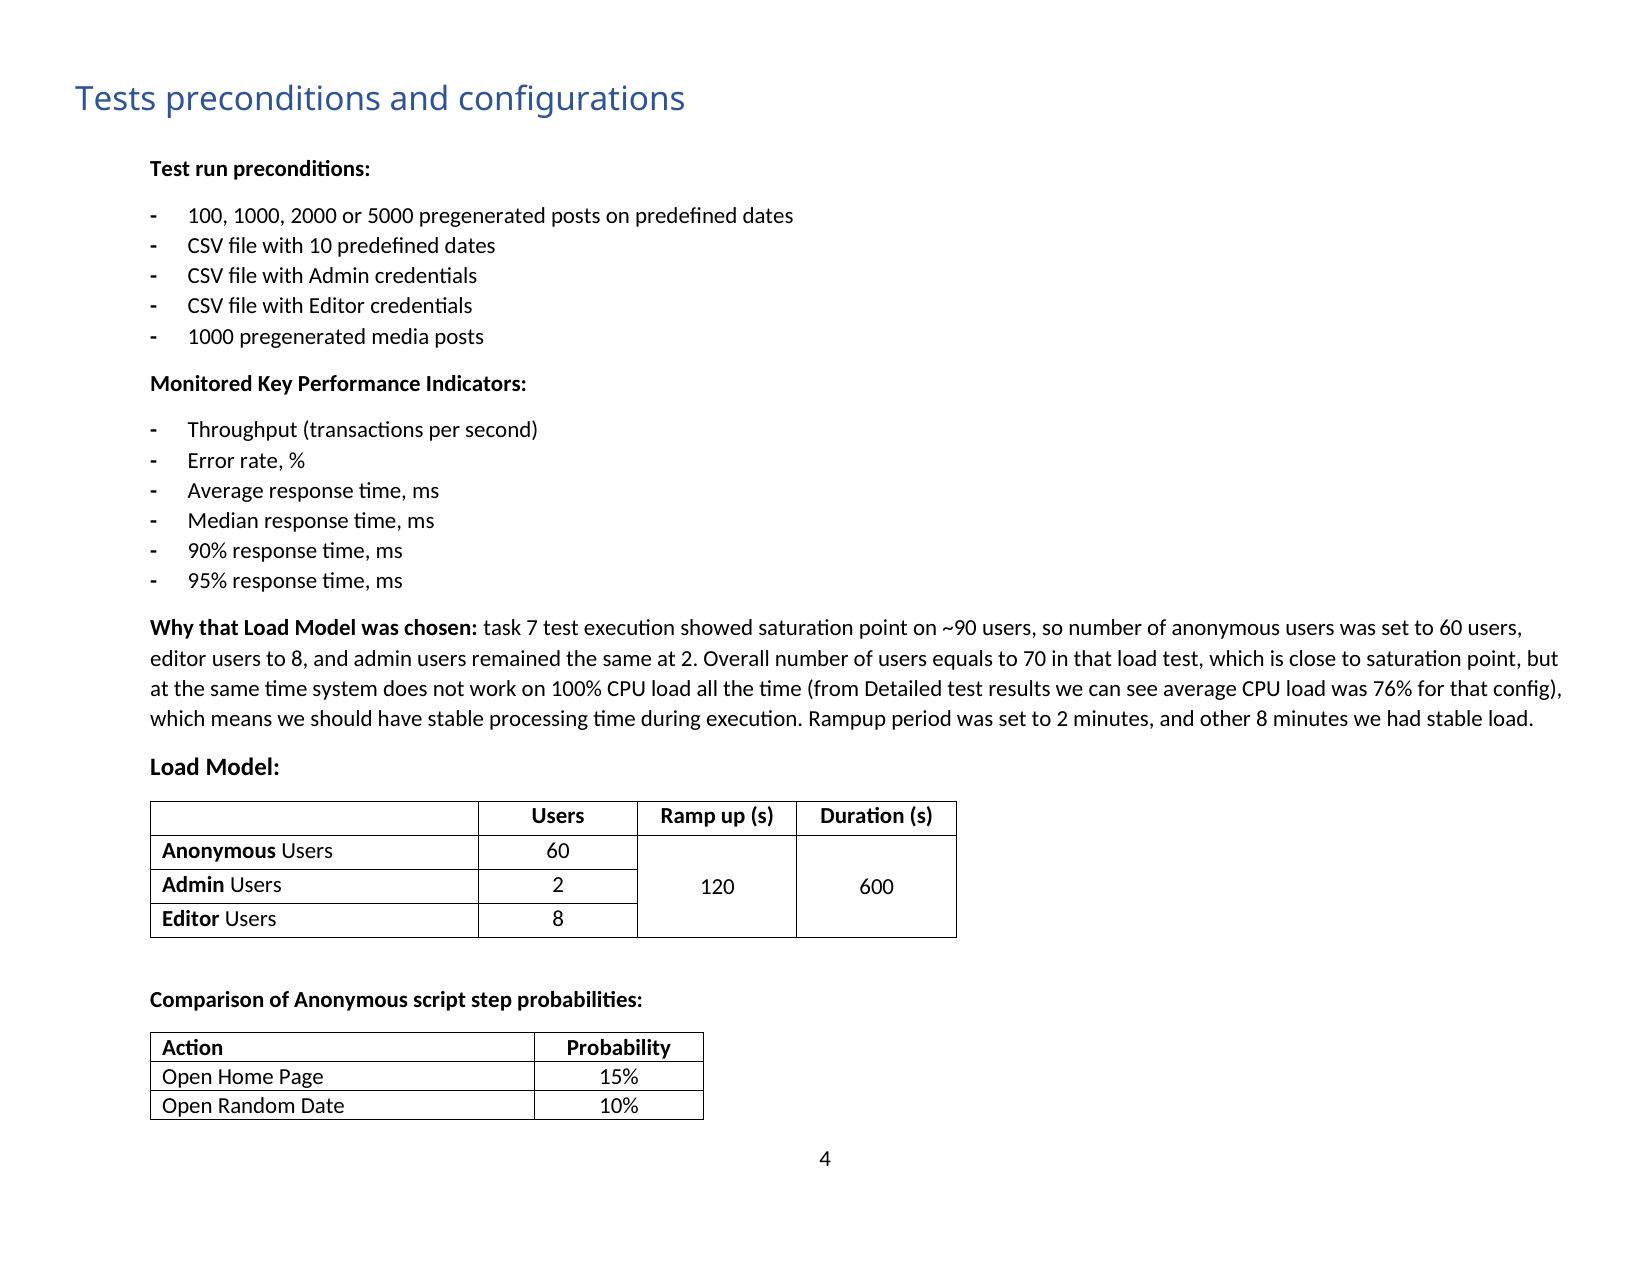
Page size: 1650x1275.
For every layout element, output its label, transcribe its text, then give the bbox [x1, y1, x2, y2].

text Monitored Key Performance Indicators: [150, 369, 1575, 397]
list Average response time, ms [150, 476, 1575, 504]
table_cell 60 [479, 836, 637, 869]
text Comparison of Anonymous script step probabilities: [150, 985, 1575, 1013]
list Median response time, ms [150, 506, 1575, 534]
list Error rate, % [150, 446, 1575, 474]
text Test run preconditions: [150, 124, 1575, 182]
table_cell 8 [479, 904, 637, 937]
table_cell Anonymous Users [151, 836, 478, 869]
table_header [151, 802, 478, 835]
table_cell 600 [797, 836, 956, 937]
list CSV file with 10 predefined dates [150, 231, 1575, 259]
list 100, 1000, 2000 or 5000 pregenerated posts on predefined dates [150, 201, 1575, 229]
list CSV file with Admin credentials [150, 261, 1575, 289]
table_cell Open Random Date [151, 1091, 534, 1119]
table_cell Admin Users [151, 870, 478, 903]
subtitle Tests preconditions and configurations [75, 75, 1575, 120]
table_cell 2 [479, 870, 637, 903]
list Throughput (transactions per second) [150, 416, 1575, 444]
table_cell 120 [638, 836, 796, 937]
table_cell 15% [535, 1062, 703, 1090]
table_header Users [479, 802, 637, 835]
list 1000 pregenerated media posts [150, 322, 1575, 350]
table_cell Open Home Page [151, 1062, 534, 1090]
list CSV file with Editor credentials [150, 292, 1575, 320]
list 90% response time, ms [150, 536, 1575, 564]
table_header Duration (s) [797, 802, 956, 835]
table_header Probability [535, 1033, 703, 1061]
text Why that Load Model was chosen: task 7 test execution showed saturation point on ~90 users, so number of anonymous users was set to 60 users, editor users to 8, and admin users remained the same at 2. Overall number of users equals to 70 in that load test, which is close to saturation point, but at the same time system does not work on 100% CPU load all the time (from Detailed test results we can see average CPU load was 76% for that config), which means we should have stable processing time during execution. Rampup period was set to 2 minutes, and other 8 minutes we had stable load. [150, 613, 1575, 732]
table_header Ramp up (s) [638, 802, 796, 835]
list Load Model: [150, 751, 1575, 782]
table_cell 10% [535, 1091, 703, 1119]
table_cell Editor Users [151, 904, 478, 937]
table_header Action [151, 1033, 534, 1061]
list 95% response time, ms [150, 567, 1575, 595]
